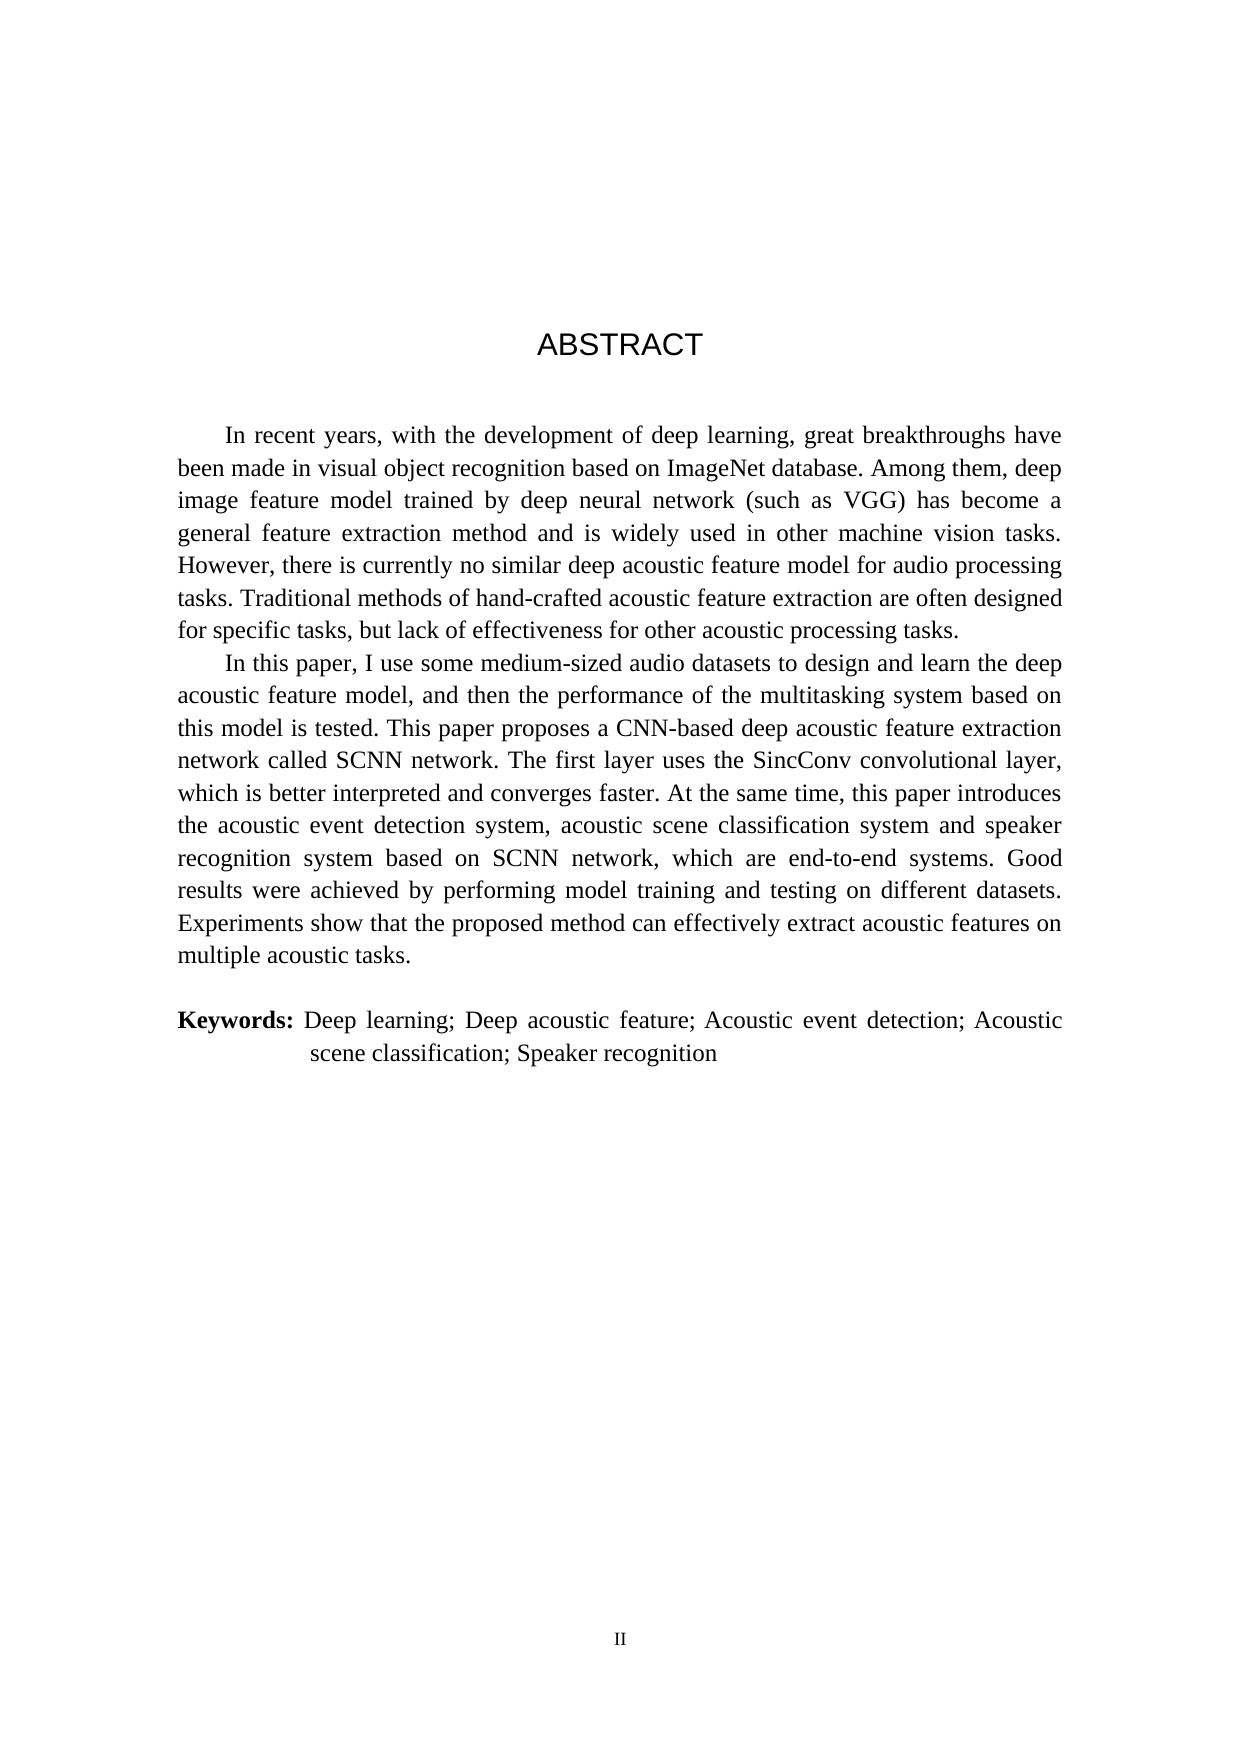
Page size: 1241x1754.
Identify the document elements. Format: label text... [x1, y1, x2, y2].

text ABSTRACT [177, 312, 1063, 377]
text In this paper, I use some medium-sized audio datasets to design and learn the deep acoustic feature model, and then the performance of the multitasking system based on this model is tested. This paper proposes a CNN-based deep acoustic feature extraction network called SCNN network. The first layer uses the SincConv convolutional layer, which is better interpreted and converges faster. At the same time, this paper introduces the acoustic event detection system, acoustic scene classification system and speaker recognition system based on SCNN network, which are end-to-end systems. Good results were achieved by performing model training and testing on different datasets. Experiments show that the proposed method can effectively extract acoustic features on multiple acoustic tasks. [177, 646, 1063, 971]
text In recent years, with the development of deep learning, great breakthroughs have been made in visual object recognition based on ImageNet database. Among them, deep image feature model trained by deep neural network (such as VGG) has become a general feature extraction method and is widely used in other machine vision tasks. However, there is currently no similar deep acoustic feature model for audio processing tasks. Traditional methods of hand-crafted acoustic feature extraction are often designed for specific tasks, but lack of effectiveness for other acoustic processing tasks. [177, 418, 1063, 646]
text Keywords: Deep learning; Deep acoustic feature; Acoustic event detection; Acoustic scene classification; Speaker recognition [177, 1003, 1063, 1068]
